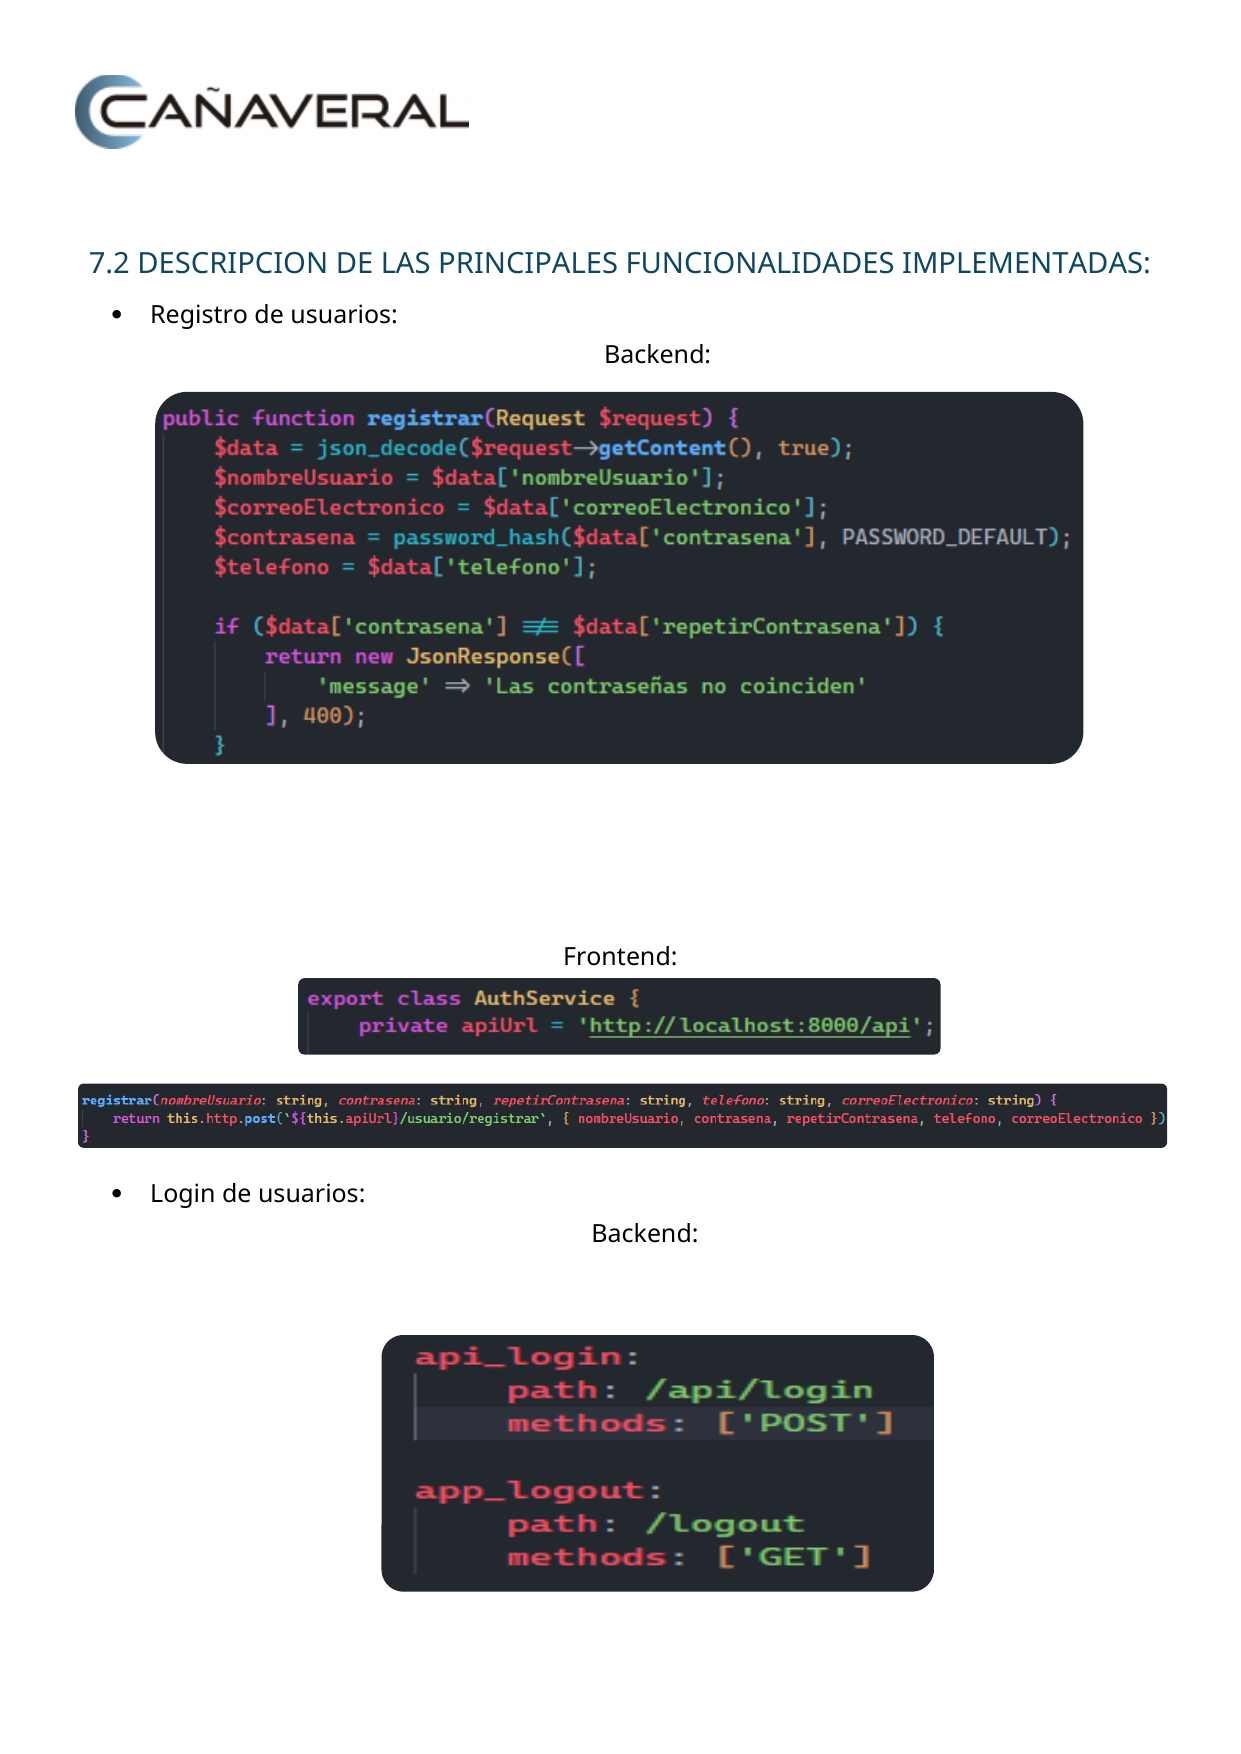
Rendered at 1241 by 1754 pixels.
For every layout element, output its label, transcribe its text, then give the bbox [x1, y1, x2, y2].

list Registro de usuarios: [112, 297, 1165, 331]
list Login de usuarios: [112, 1176, 1165, 1210]
picture [78, 1083, 1168, 1148]
list Backend: [150, 336, 1165, 370]
text Frontend: [75, 939, 1165, 973]
picture [155, 391, 1084, 764]
subtitle 7.2 DESCRIPCION DE LAS PRINCIPALES FUNCIONALIDADES IMPLEMENTADAS: [75, 243, 1165, 282]
picture [75, 75, 469, 149]
picture [381, 1335, 934, 1592]
picture [298, 978, 941, 1055]
list Backend: [519, 1215, 1165, 1249]
